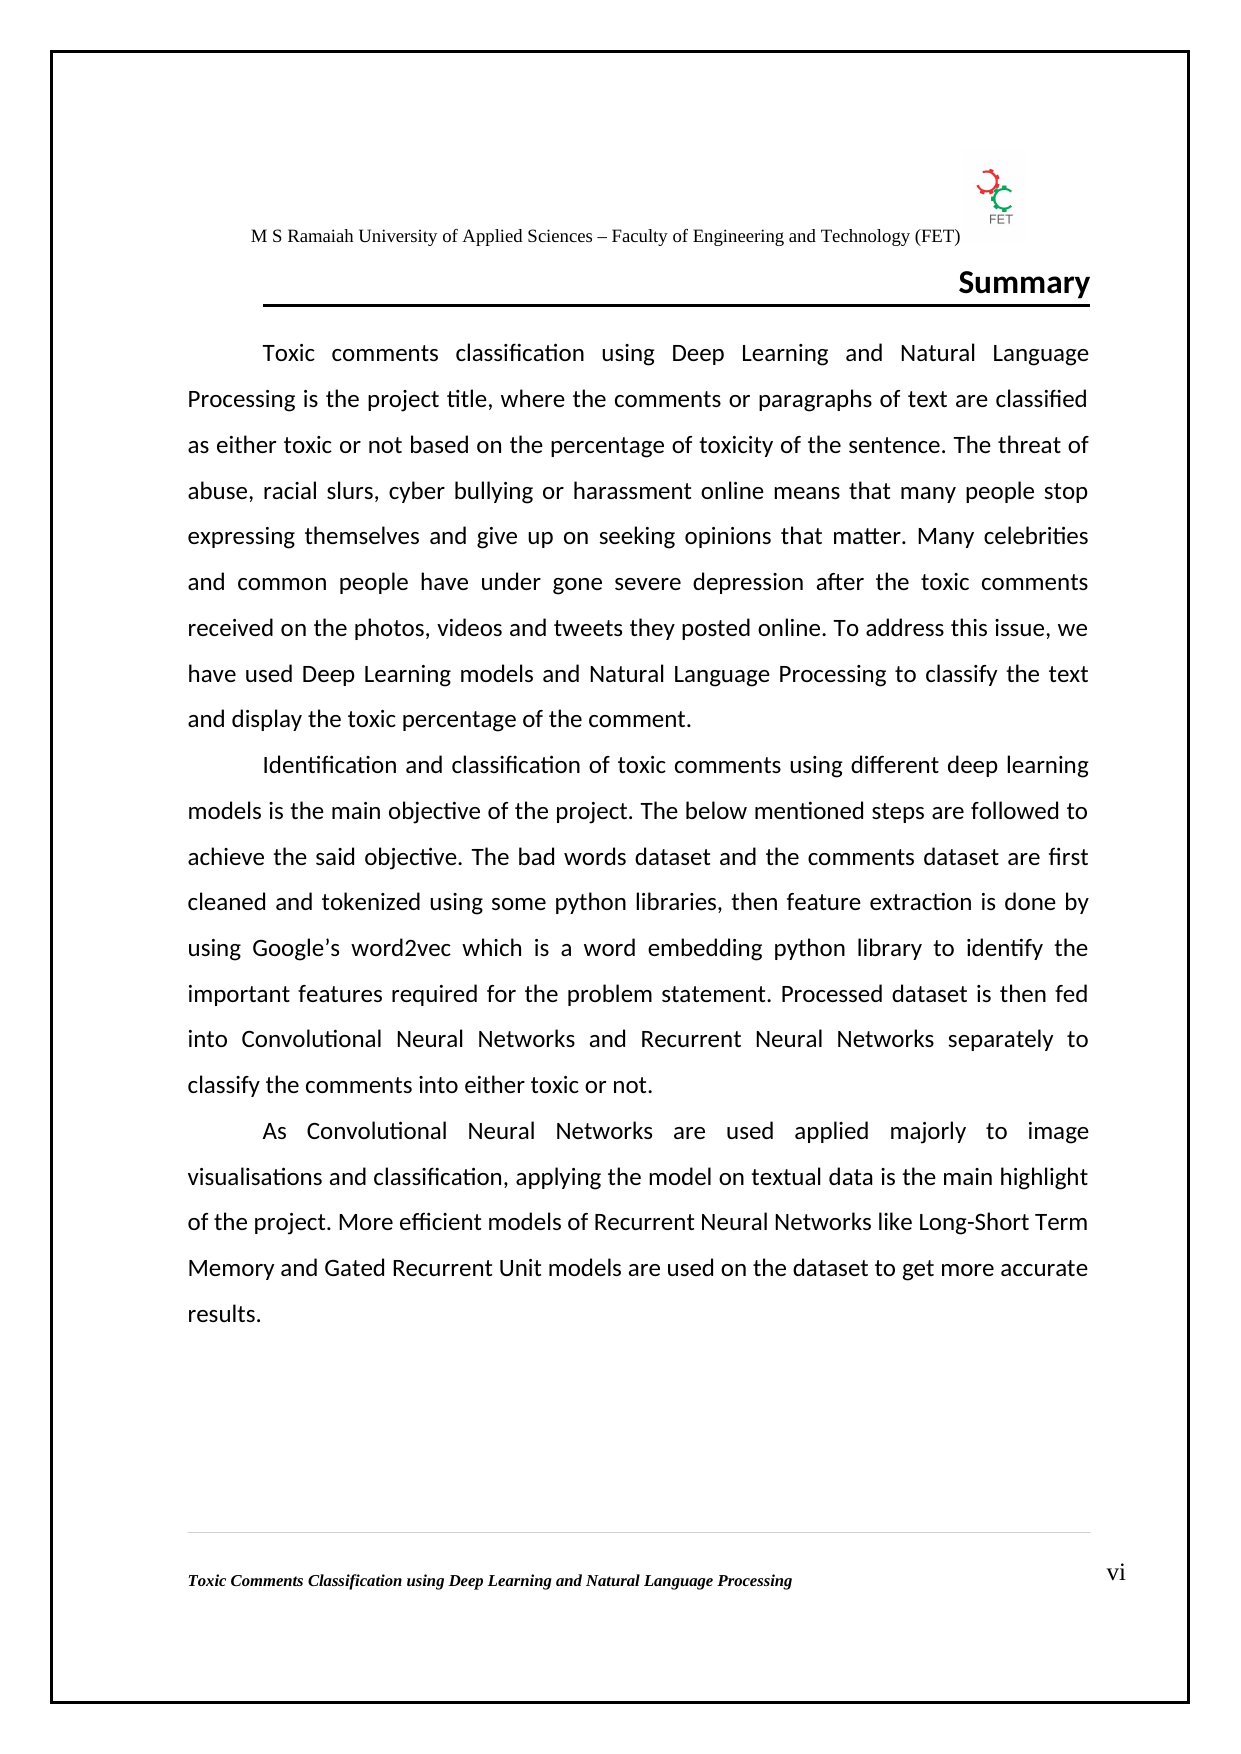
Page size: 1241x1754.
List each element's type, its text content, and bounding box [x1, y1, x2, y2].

subtitle Summary [262, 261, 1090, 307]
text Toxic comments classification using Deep Learning and Natural Language Processing is the project title, where the comments or paragraphs of text are classified as either toxic or not based on the percentage of toxicity of the sentence. The threat of abuse, racial slurs, cyber bullying or harassment online means that many people stop expressing themselves and give up on seeking opinions that matter. Many celebrities and common people have under gone severe depression after the toxic comments received on the photos, videos and tweets they posted online. To address this issue, we have used Deep Learning models and Natural Language Processing to classify the text and display the toxic percentage of the comment. [187, 338, 1090, 734]
text As Convolutional Neural Networks are used applied majorly to image visualisations and classification, applying the model on textual data is the main highlight of the project. More efficient models of Recurrent Neural Networks like Long-Short Term Memory and Gated Recurrent Unit models are used on the dataset to get more accurate results. [187, 1115, 1090, 1328]
picture [961, 150, 1028, 243]
text Identification and classification of toxic comments using different deep learning models is the main objective of the project. The below mentioned steps are followed to achieve the said objective. The bad words dataset and the comments dataset are first cleaned and tokenized using some python libraries, then feature extraction is done by using Google’s word2vec which is a word embedding python library to identify the important features required for the problem statement. Processed dataset is then fed into Convolutional Neural Networks and Recurrent Neural Networks separately to classify the comments into either toxic or not. [187, 749, 1090, 1100]
